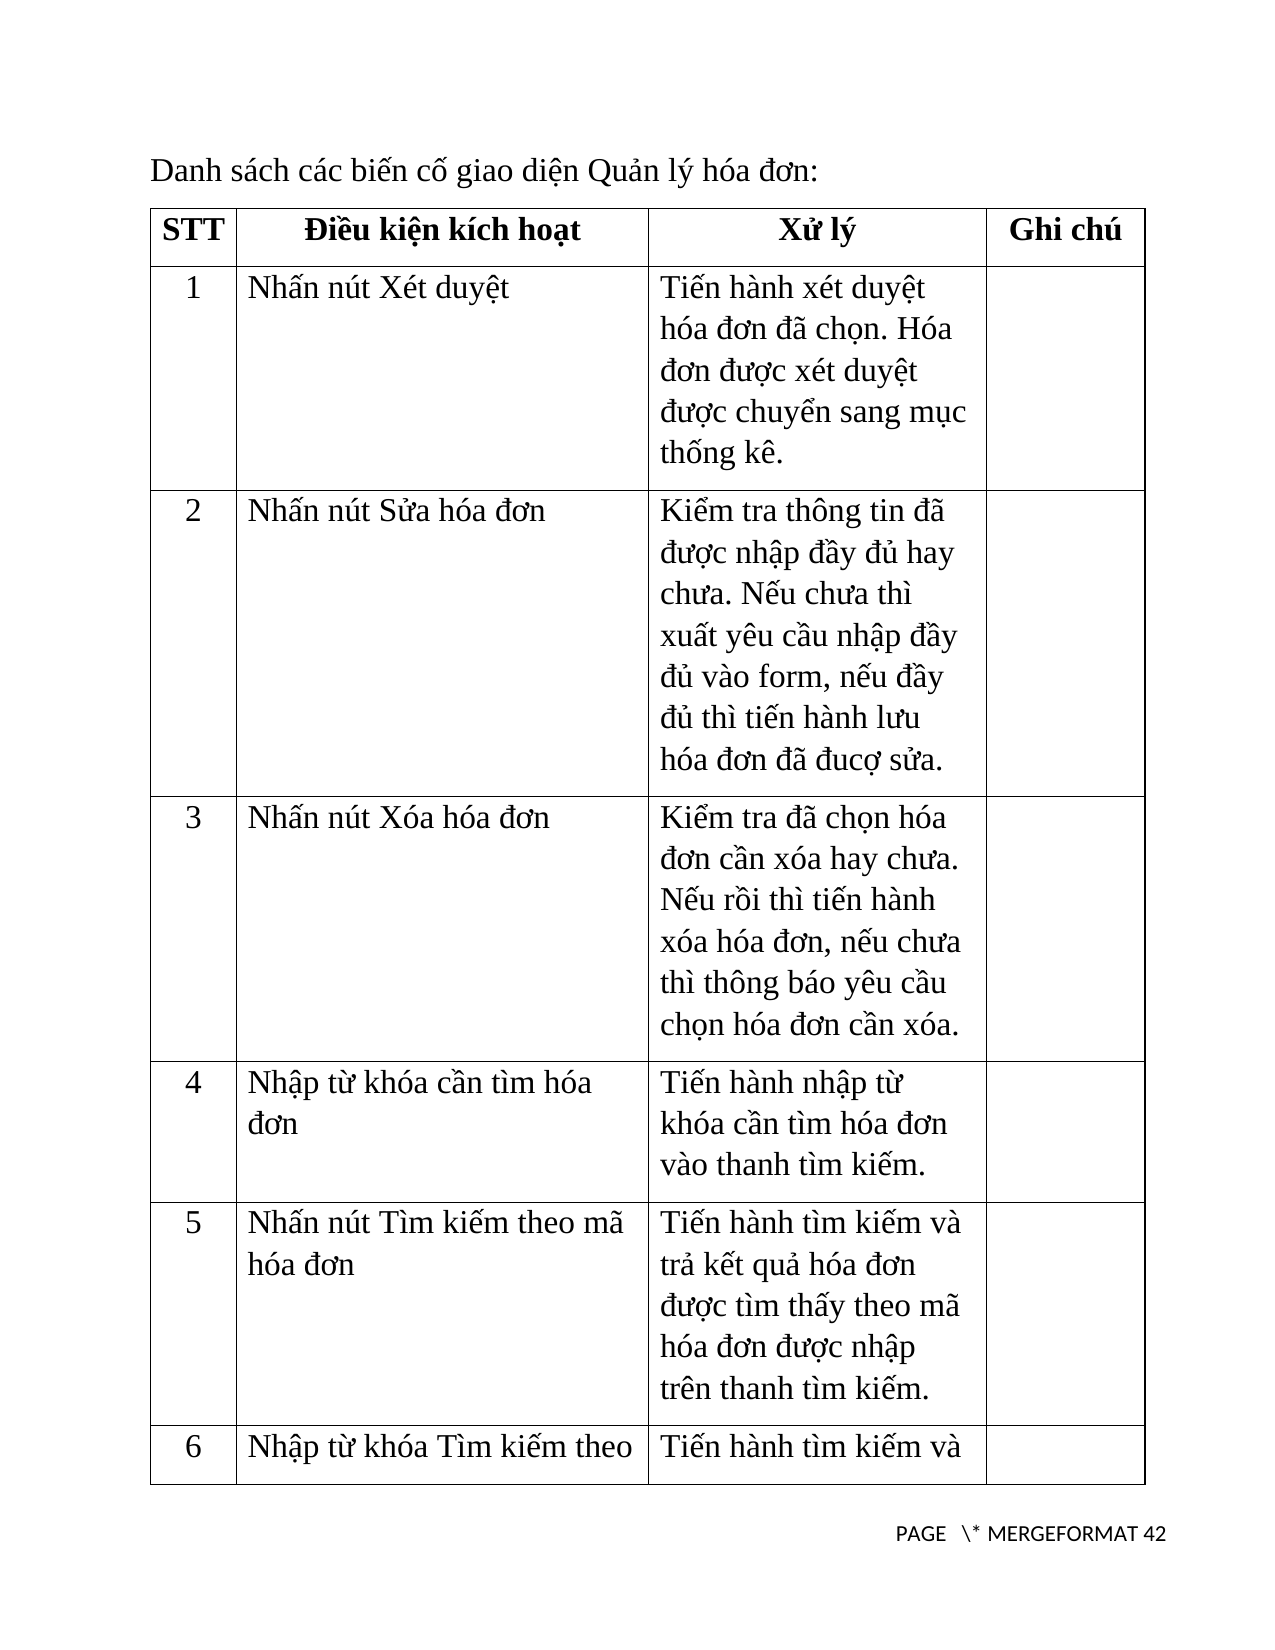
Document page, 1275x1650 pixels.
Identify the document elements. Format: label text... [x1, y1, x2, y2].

table_cell [987, 1062, 1144, 1202]
table_cell Nhập từ khóa cần tìm hóa đơn [237, 1062, 648, 1202]
table_cell 1 [151, 267, 236, 490]
table_cell Tiến hành tìm kiếm và trả kết quả hóa đơn được tìm thấy theo mã hóa đơn được nhập trên thanh tìm kiếm. [649, 1203, 986, 1425]
table_cell Nhấn nút Tìm kiếm theo mã hóa đơn [237, 1203, 648, 1425]
table_header Xử lý [649, 209, 986, 266]
table_cell 4 [151, 1062, 236, 1202]
table_cell [987, 797, 1144, 1061]
table_header STT [151, 209, 236, 266]
table_header Ghi chú [987, 209, 1144, 266]
table_cell Nhấn nút Xét duyệt [237, 267, 648, 490]
table_cell Kiểm tra thông tin đã được nhập đầy đủ hay chưa. Nếu chưa thì xuất yêu cầu nhập đầy đủ vào form, nếu đầy đủ thì tiến hành lưu hóa đơn đã đucợ sửa. [649, 491, 986, 796]
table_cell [237, 1426, 648, 1484]
table_cell 6 [151, 1426, 236, 1484]
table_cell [649, 1426, 986, 1484]
table_cell Tiến hành xét duyệt hóa đơn đã chọn. Hóa đơn được xét duyệt được chuyển sang mục thống kê. [649, 267, 986, 490]
table_cell 3 [151, 797, 236, 1061]
table_cell [987, 491, 1144, 796]
table_cell Tiến hành nhập từ khóa cần tìm hóa đơn vào thanh tìm kiếm. [649, 1062, 986, 1202]
table_cell 5 [151, 1203, 236, 1425]
table_cell [987, 267, 1144, 490]
table_cell Nhấn nút Sửa hóa đơn [237, 491, 648, 796]
table_header Điều kiện kích hoạt [237, 209, 648, 266]
table_cell Nhấn nút Xóa hóa đơn [237, 797, 648, 1061]
table_cell 2 [151, 491, 236, 796]
table_cell Kiểm tra đã chọn hóa đơn cần xóa hay chưa. Nếu rồi thì tiến hành xóa hóa đơn, nếu chưa thì thông báo yêu cầu chọn hóa đơn cần xóa. [649, 797, 986, 1061]
text Danh sách các biến cố giao diện Quản lý hóa đơn: [150, 150, 1167, 188]
table_cell [987, 1426, 1144, 1484]
table_cell [987, 1203, 1144, 1425]
